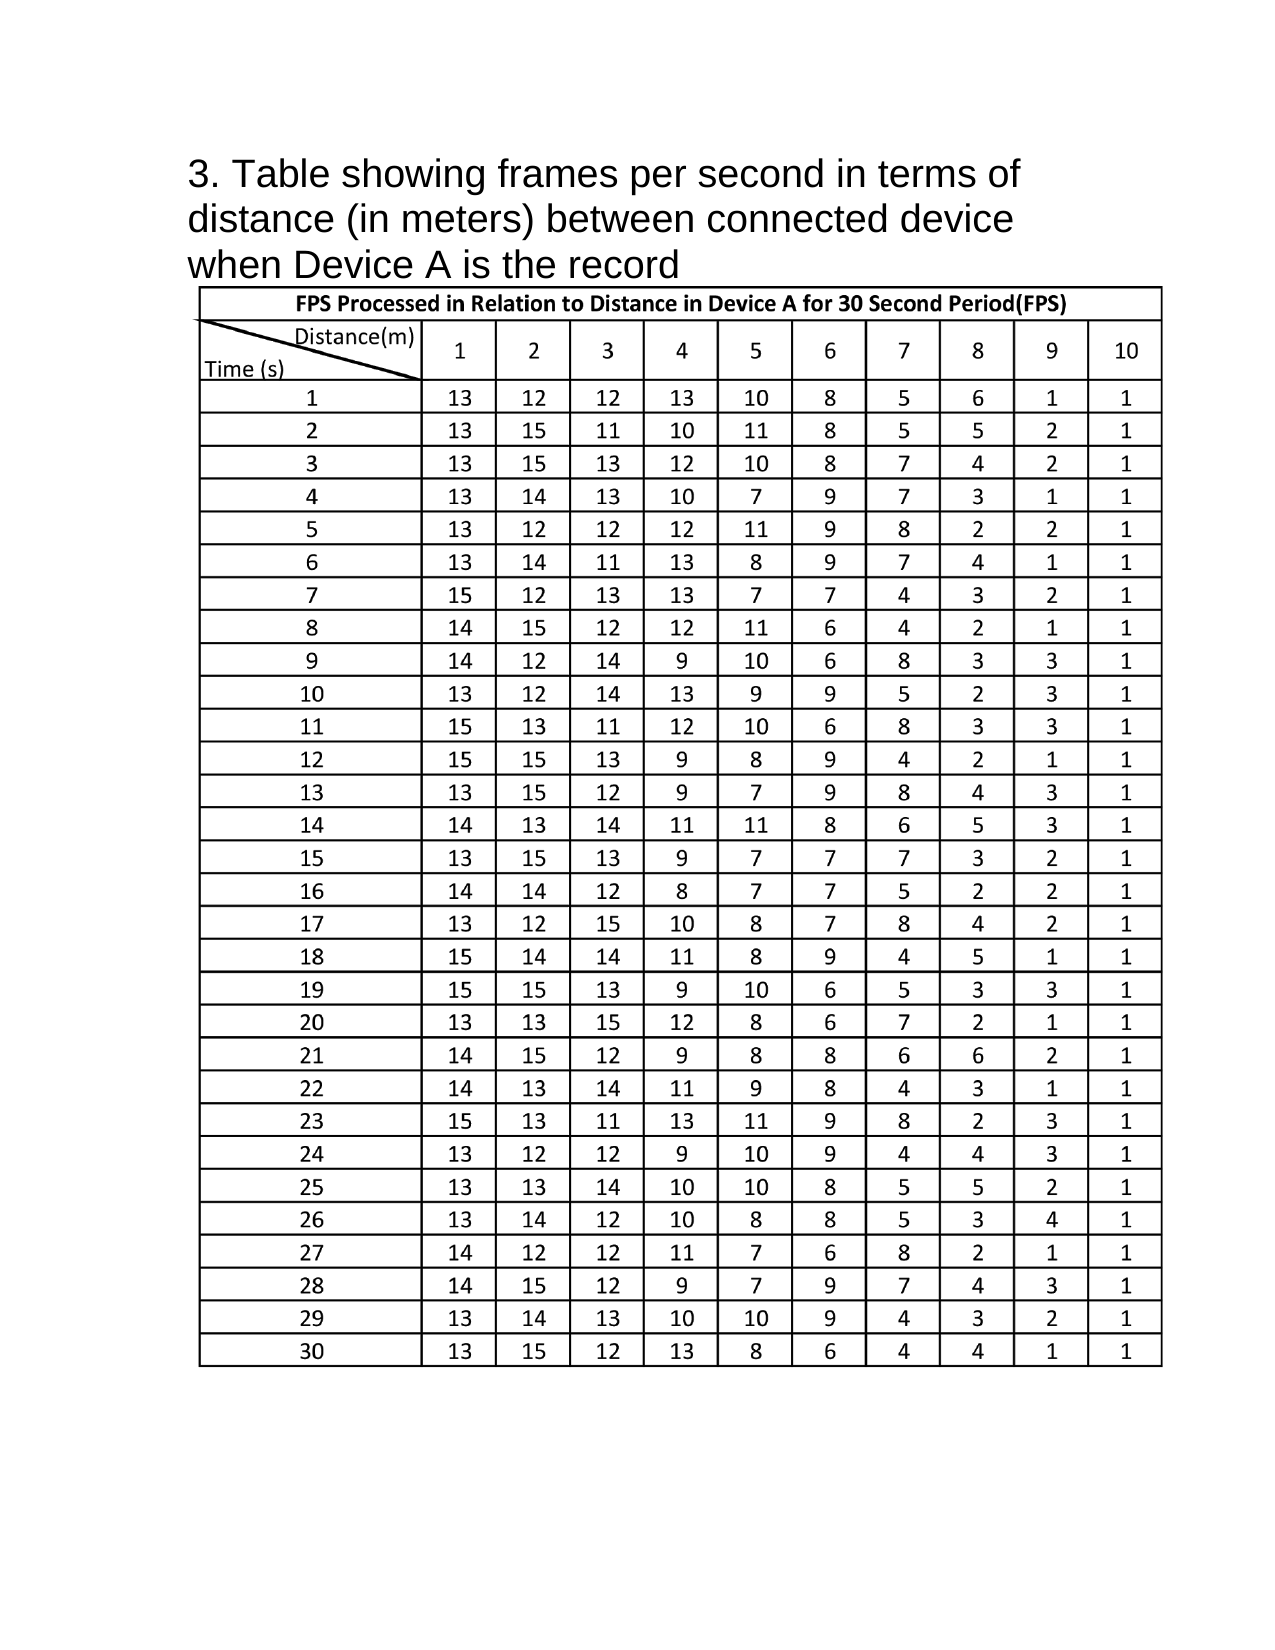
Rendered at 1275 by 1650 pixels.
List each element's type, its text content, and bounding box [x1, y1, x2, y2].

picture [187, 286, 1163, 1369]
text 3. Table showing frames per second in terms of distance (in meters) between connected device when Device A is the record [187, 150, 1087, 286]
